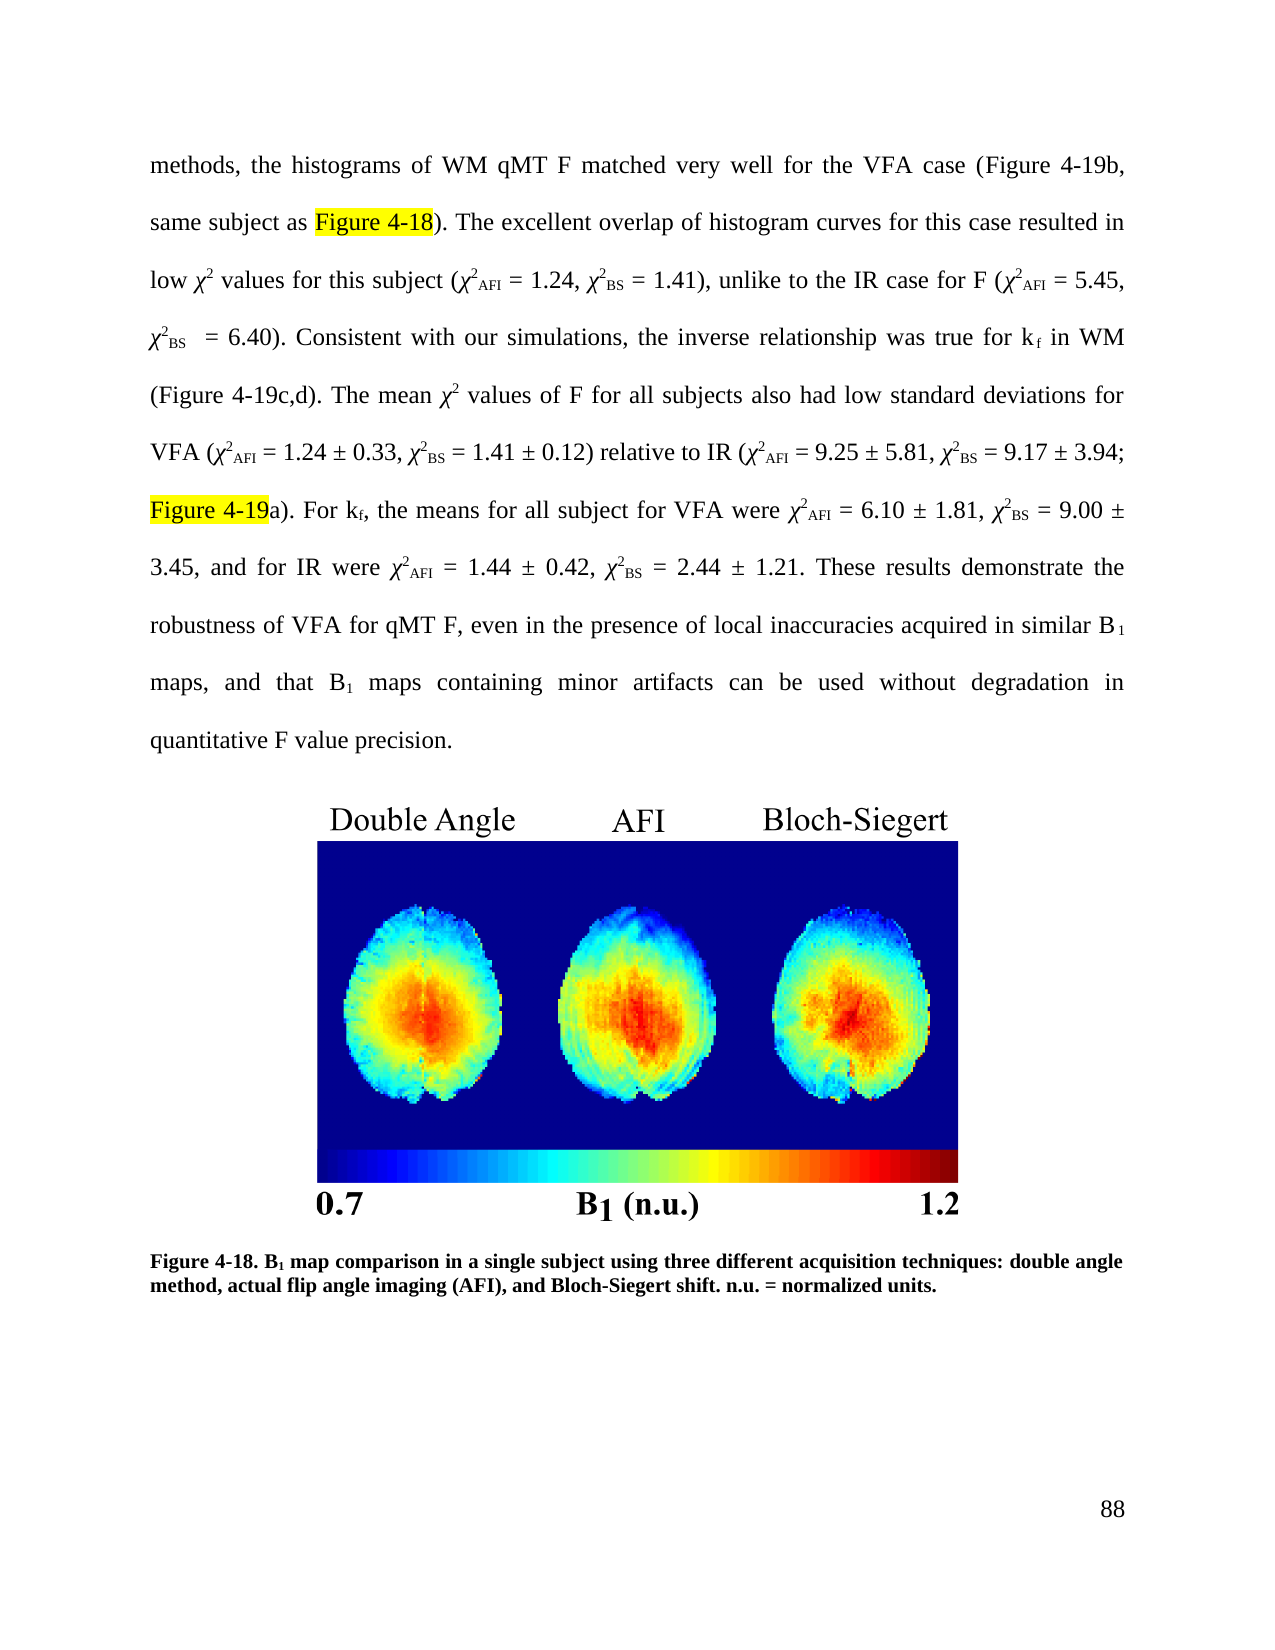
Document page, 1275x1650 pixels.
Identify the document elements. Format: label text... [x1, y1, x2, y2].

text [150, 150, 1125, 754]
picture [316, 807, 959, 1221]
